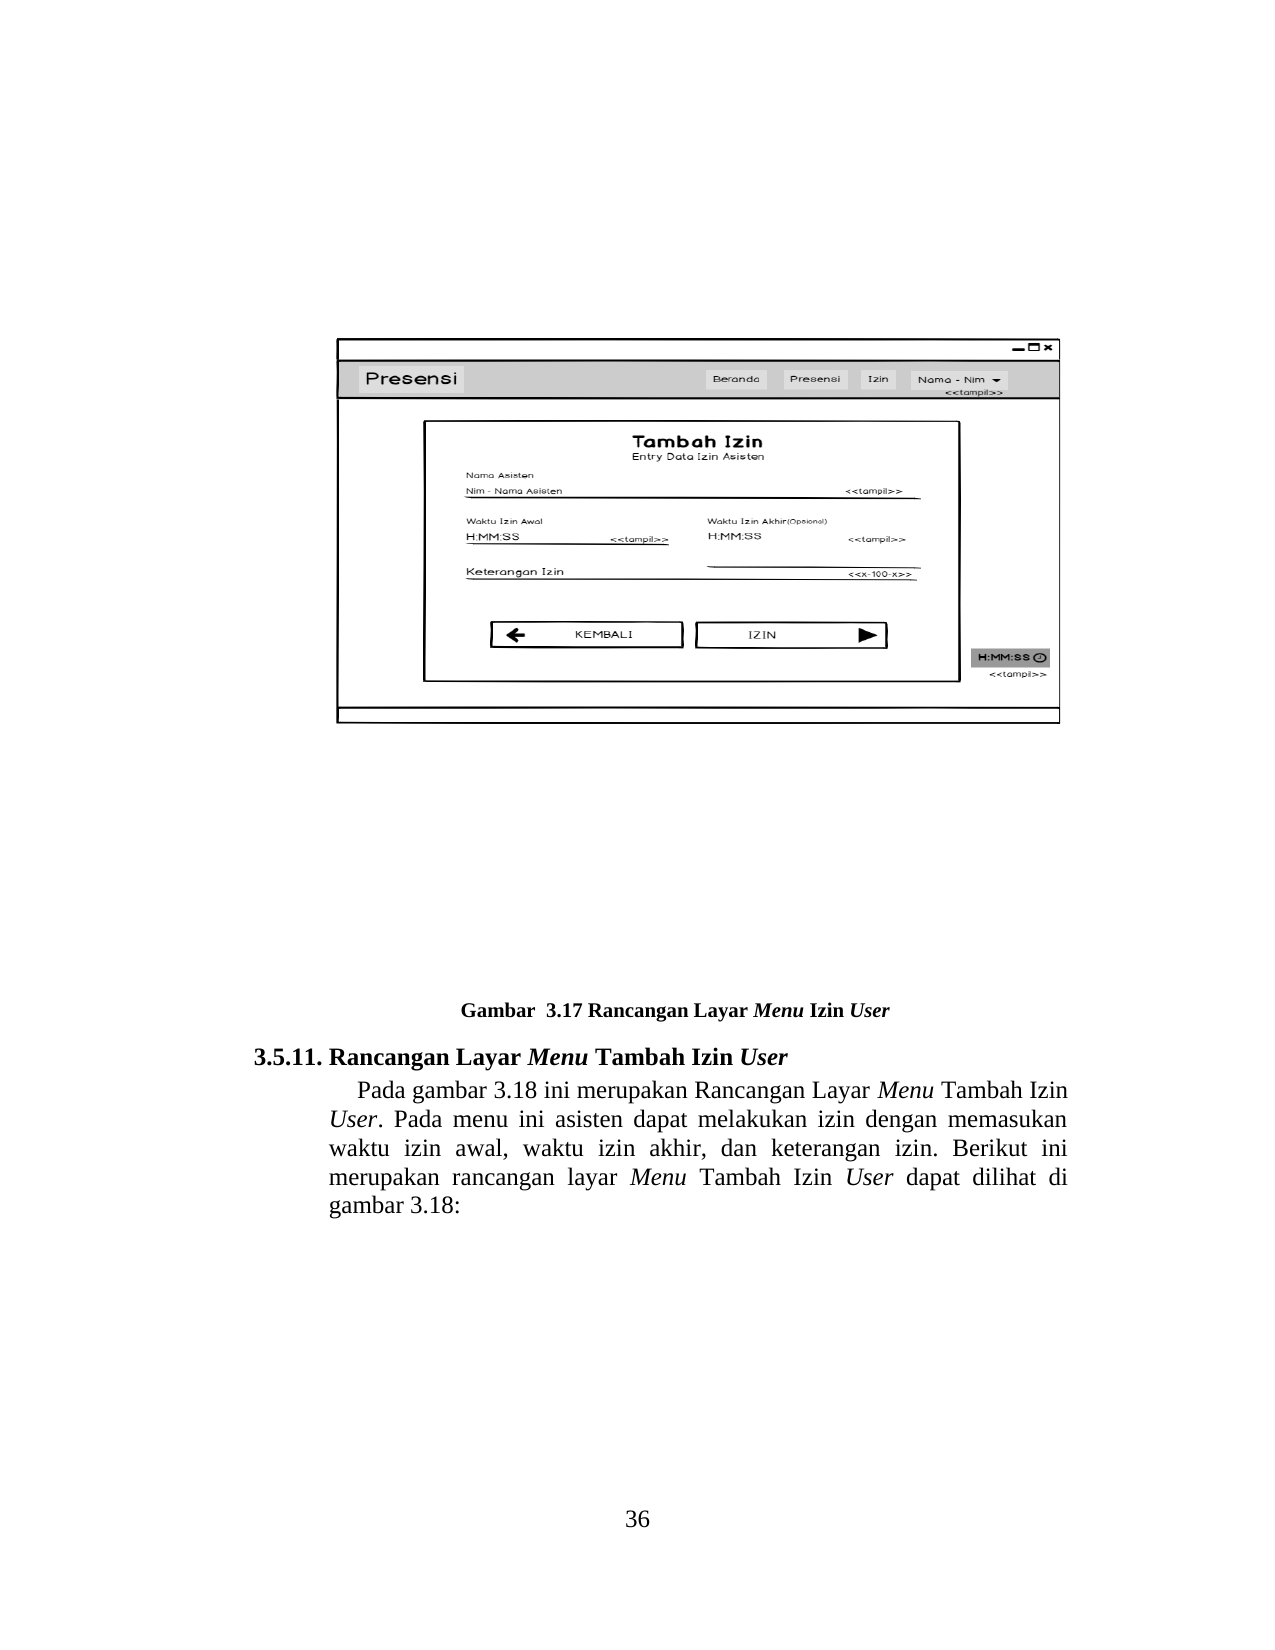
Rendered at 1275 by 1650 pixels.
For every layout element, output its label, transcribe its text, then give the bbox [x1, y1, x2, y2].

text Gambar 3.17 Rancangan Layar Menu Izin User [282, 997, 1068, 1022]
picture [336, 338, 1061, 724]
text Pada gambar 3.18 ini merupakan Rancangan Layar Menu Tambah Izin User. Pada menu ini asisten dapat melakukan izin dengan memasukan waktu izin awal, waktu izin akhir, dan keterangan izin. Berikut ini merupakan rancangan layar Menu Tambah Izin User dapat dilihat di gambar 3.18: [329, 1075, 1068, 1219]
subtitle 3.5.11. Rancangan Layar Menu Tambah Izin User [254, 1042, 1068, 1071]
